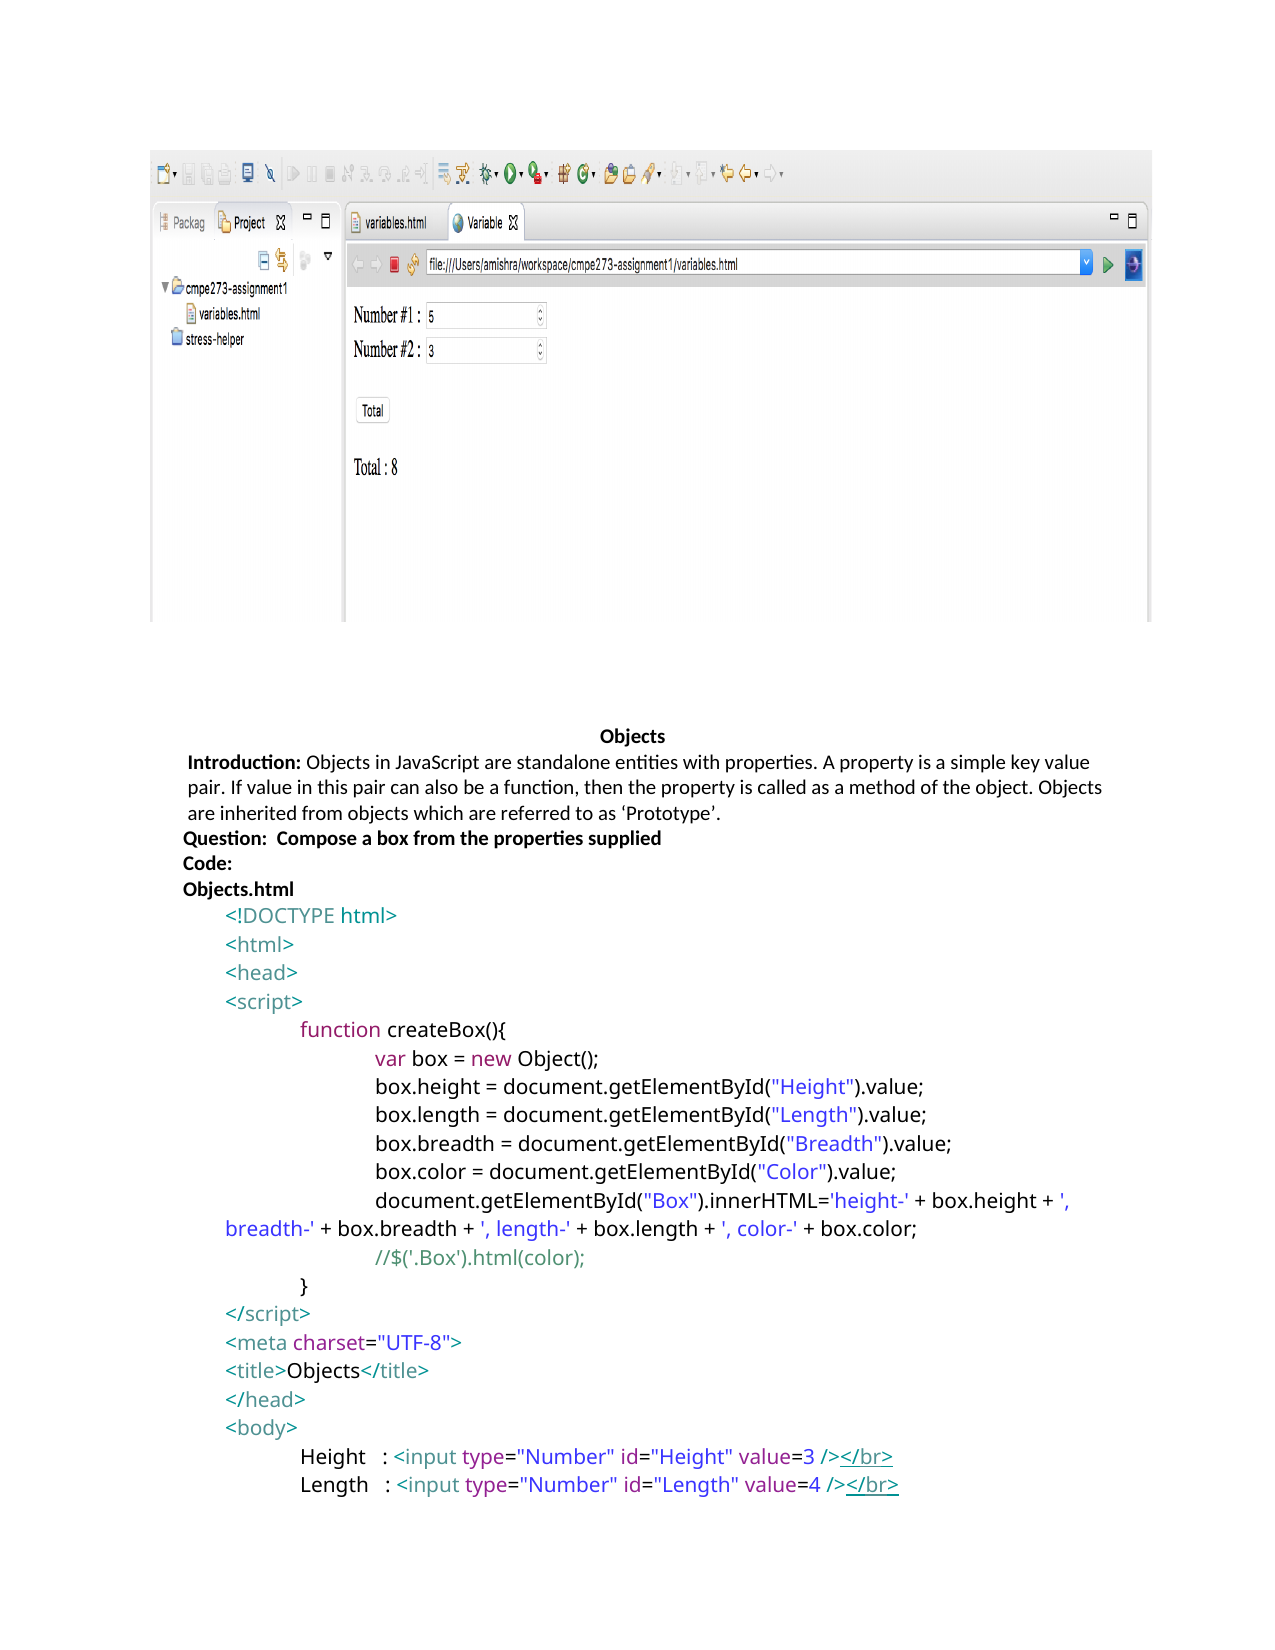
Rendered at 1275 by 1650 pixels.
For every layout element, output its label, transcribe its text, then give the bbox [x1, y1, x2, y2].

text document.getElementById("Box").innerHTML='height-' + box.height + ', breadth-' + box.breadth + ', length-' + box.length + ', color-' + box.color; [225, 1186, 1125, 1243]
text <head> [225, 958, 1125, 987]
text Introduction: Objects in JavaScript are standalone entities with properties. A property is a simple key value pair. If value in this pair can also be a function, then the property is called as a method of the object. Objects are inherited from objects which are referred to as ‘Prototype’. [187, 749, 1125, 825]
text box.length = document.getElementById("Length").value; [225, 1101, 1125, 1129]
text box.breadth = document.getElementById("Breadth").value; [225, 1129, 1125, 1157]
text function createBox(){ [225, 1015, 1125, 1044]
text <title>Objects</title> [225, 1356, 1125, 1385]
text </head> [225, 1385, 1125, 1413]
text </script> [225, 1299, 1125, 1328]
text <!DOCTYPE html> [225, 901, 1125, 930]
text <script> [225, 987, 1125, 1015]
text box.color = document.getElementById("Color").value; [225, 1157, 1125, 1186]
text Objects [525, 723, 1125, 749]
text Length : <input type="Number" id="Length" value=4 /></br> [225, 1470, 1125, 1499]
text Question: Compose a box from the properties supplied [150, 825, 1125, 851]
text <html> [225, 930, 1125, 958]
text box.height = document.getElementById("Height").value; [225, 1072, 1125, 1101]
text //$('.Box').html(color); [225, 1243, 1125, 1271]
text } [225, 1271, 1125, 1299]
text Objects.html [150, 876, 1125, 901]
text Height : <input type="Number" id="Height" value=3 /></br> [225, 1442, 1125, 1470]
text Code: [150, 851, 1125, 876]
text <meta charset="UTF-8"> [225, 1328, 1125, 1356]
text <body> [225, 1413, 1125, 1442]
text var box = new Object(); [225, 1044, 1125, 1072]
picture [150, 150, 1153, 622]
